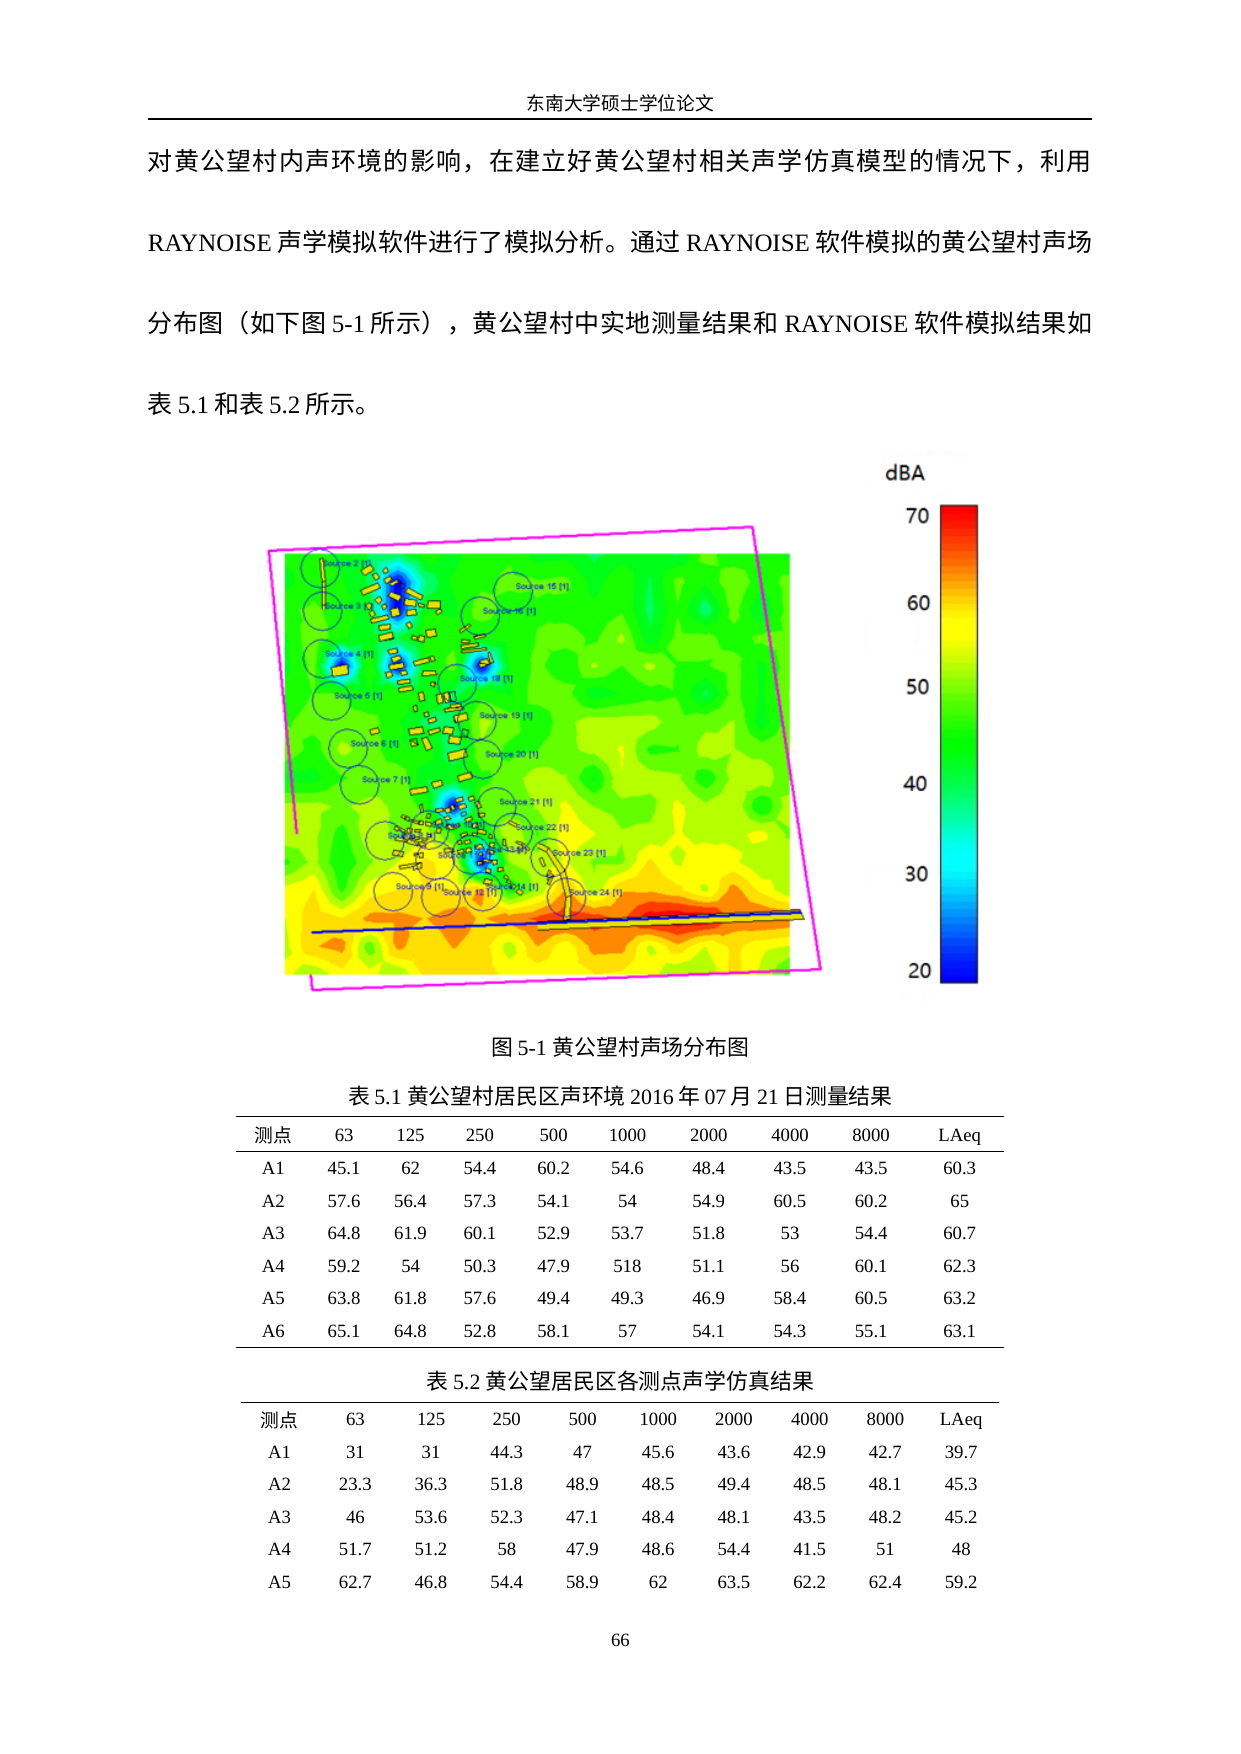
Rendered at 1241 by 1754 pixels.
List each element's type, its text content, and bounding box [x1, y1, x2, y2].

table_cell A4 [236, 1249, 310, 1282]
table_cell 44.3 [469, 1435, 544, 1468]
table_cell A1 [236, 1152, 310, 1184]
table_header 测点 [241, 1403, 317, 1435]
picture [231, 444, 1009, 1005]
table_cell 60.2 [517, 1152, 590, 1184]
table_header LAeq [915, 1117, 1004, 1151]
table_cell 54.1 [517, 1184, 590, 1217]
table_header 125 [393, 1403, 469, 1435]
table_cell 54.4 [469, 1565, 544, 1598]
table_cell 57 [590, 1314, 664, 1347]
table_cell 51.8 [664, 1217, 753, 1249]
table_cell 54.9 [664, 1184, 753, 1217]
table_cell 55.1 [827, 1314, 915, 1347]
table_cell 52.9 [517, 1217, 590, 1249]
table_header 4000 [772, 1403, 847, 1435]
table_cell 64.8 [310, 1217, 378, 1249]
table_header 250 [469, 1403, 544, 1435]
table_cell 56 [753, 1249, 827, 1282]
table_cell 64.8 [378, 1314, 443, 1347]
table_cell 59.2 [310, 1249, 378, 1282]
table_cell 42.9 [772, 1435, 847, 1468]
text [148, 127, 1092, 436]
table_cell 63.1 [915, 1314, 1004, 1347]
table_cell 57.3 [443, 1184, 517, 1217]
table_cell 60.5 [827, 1282, 915, 1314]
table_cell 47.9 [517, 1249, 590, 1282]
table_cell A3 [236, 1217, 310, 1249]
table_cell 60.1 [443, 1217, 517, 1249]
table_cell 49.3 [590, 1282, 664, 1314]
table_cell 46.9 [664, 1282, 753, 1314]
table_cell 56.4 [378, 1184, 443, 1217]
table_cell A2 [241, 1468, 317, 1500]
table_cell A2 [236, 1184, 310, 1217]
table_cell A5 [236, 1282, 310, 1314]
table_cell 48.9 [544, 1468, 620, 1500]
table_cell 50.3 [443, 1249, 517, 1282]
table_cell 48 [923, 1533, 999, 1565]
table_header 4000 [753, 1117, 827, 1151]
table_cell A3 [241, 1500, 317, 1533]
table_cell 57.6 [310, 1184, 378, 1217]
table_cell 62.3 [915, 1249, 1004, 1282]
table_cell 48.1 [847, 1468, 923, 1500]
table_cell 31 [317, 1435, 393, 1468]
table_header 2000 [664, 1117, 753, 1151]
table_header 500 [544, 1403, 620, 1435]
table_cell 54.4 [827, 1217, 915, 1249]
table_cell 45.6 [620, 1435, 696, 1468]
table_header 1000 [590, 1117, 664, 1151]
table_header LAeq [923, 1403, 999, 1435]
table_cell 63.8 [310, 1282, 378, 1314]
table_header 63 [317, 1403, 393, 1435]
table_cell 36.3 [393, 1468, 469, 1500]
table_cell 45.3 [923, 1468, 999, 1500]
table_cell 31 [393, 1435, 469, 1468]
text 图5-1 黄公望村声场分布图 [148, 1029, 1092, 1062]
table_cell 62 [620, 1565, 696, 1598]
table_cell 518 [590, 1249, 664, 1282]
table_cell 60.7 [915, 1217, 1004, 1249]
table_cell A4 [241, 1533, 317, 1565]
table_cell 62.4 [847, 1565, 923, 1598]
table_cell 46.8 [393, 1565, 469, 1598]
table_header 125 [378, 1117, 443, 1151]
table_cell 53.6 [393, 1500, 469, 1533]
table_header 1000 [620, 1403, 696, 1435]
table_cell 60.2 [827, 1184, 915, 1217]
table_cell 45.1 [310, 1152, 378, 1184]
table_cell 48.1 [696, 1500, 772, 1533]
table_cell 63.5 [696, 1565, 772, 1598]
table_cell 52.3 [469, 1500, 544, 1533]
table_cell 53.7 [590, 1217, 664, 1249]
table_cell 48.6 [620, 1533, 696, 1565]
table_cell 54 [378, 1249, 443, 1282]
table_cell 62.2 [772, 1565, 847, 1598]
table_cell 39.7 [923, 1435, 999, 1468]
table_cell 60.3 [915, 1152, 1004, 1184]
table_cell 54.3 [753, 1314, 827, 1347]
table_cell A6 [236, 1314, 310, 1347]
table_cell 58.1 [517, 1314, 590, 1347]
table_cell 62.7 [317, 1565, 393, 1598]
table_cell 58 [469, 1533, 544, 1565]
table_cell 23.3 [317, 1468, 393, 1500]
table_cell 54.4 [443, 1152, 517, 1184]
table_cell 54.1 [664, 1314, 753, 1347]
table_header 63 [310, 1117, 378, 1151]
table_cell 49.4 [517, 1282, 590, 1314]
table_cell 45.2 [923, 1500, 999, 1533]
table_cell 47.1 [544, 1500, 620, 1533]
table_cell 42.7 [847, 1435, 923, 1468]
table_header 8000 [827, 1117, 915, 1151]
table_cell 47 [544, 1435, 620, 1468]
table_cell 48.4 [664, 1152, 753, 1184]
table_cell 48.5 [772, 1468, 847, 1500]
table_cell 57.6 [443, 1282, 517, 1314]
table_cell 43.5 [827, 1152, 915, 1184]
table_cell 41.5 [772, 1533, 847, 1565]
table_header 250 [443, 1117, 517, 1151]
table_cell 51.2 [393, 1533, 469, 1565]
table_cell 48.5 [620, 1468, 696, 1500]
table_cell 65.1 [310, 1314, 378, 1347]
table_cell 60.1 [827, 1249, 915, 1282]
table_cell 65 [915, 1184, 1004, 1217]
table_cell 60.5 [753, 1184, 827, 1217]
table_cell 51 [847, 1533, 923, 1565]
table_cell 52.8 [443, 1314, 517, 1347]
table_cell 48.4 [620, 1500, 696, 1533]
table_cell A5 [241, 1565, 317, 1598]
table_cell 48.2 [847, 1500, 923, 1533]
table_cell 58.4 [753, 1282, 827, 1314]
table_cell 43.6 [696, 1435, 772, 1468]
table_cell 51.1 [664, 1249, 753, 1282]
table_cell 58.9 [544, 1565, 620, 1598]
text 表5.1 黄公望村居民区声环境2016年07月21日测量结果 [148, 1078, 1092, 1111]
table_cell 46 [317, 1500, 393, 1533]
table_cell 51.7 [317, 1533, 393, 1565]
table_cell 49.4 [696, 1468, 772, 1500]
table_cell 62 [378, 1152, 443, 1184]
table_cell A1 [241, 1435, 317, 1468]
table_header 2000 [696, 1403, 772, 1435]
table_header 8000 [847, 1403, 923, 1435]
table_cell 63.2 [915, 1282, 1004, 1314]
table_header 测点 [236, 1117, 310, 1151]
table_cell 43.5 [753, 1152, 827, 1184]
table_cell 51.8 [469, 1468, 544, 1500]
table_cell 43.5 [772, 1500, 847, 1533]
table_cell 54.6 [590, 1152, 664, 1184]
table_header 500 [517, 1117, 590, 1151]
text 表5.2 黄公望居民区各测点声学仿真结果 [148, 1364, 1092, 1396]
table_cell 54 [590, 1184, 664, 1217]
table_cell 47.9 [544, 1533, 620, 1565]
table_cell 54.4 [696, 1533, 772, 1565]
table_cell 61.9 [378, 1217, 443, 1249]
table_cell 61.8 [378, 1282, 443, 1314]
table_cell 59.2 [923, 1565, 999, 1598]
table_cell 53 [753, 1217, 827, 1249]
